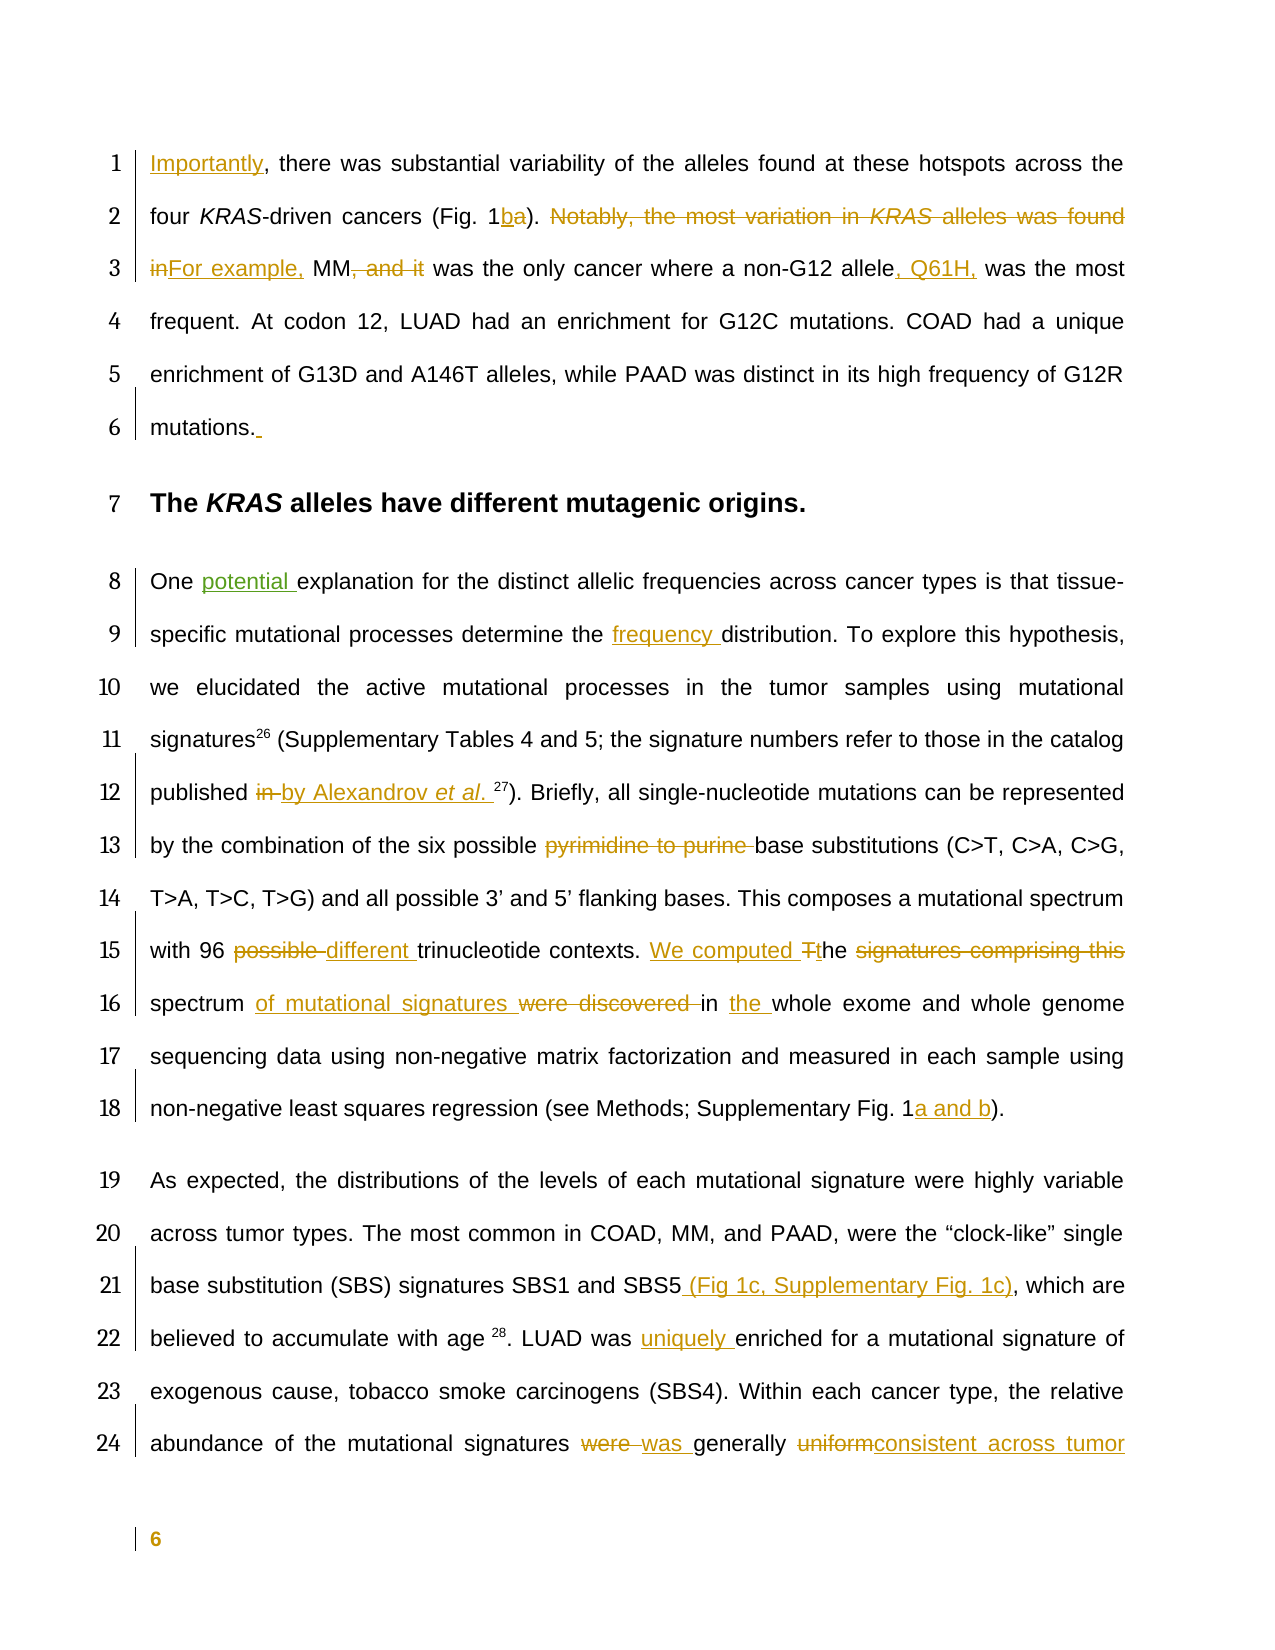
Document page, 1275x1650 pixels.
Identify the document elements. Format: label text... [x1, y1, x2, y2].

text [150, 1167, 1125, 1457]
subtitle The KRAS alleles have different mutagenic origins. [150, 487, 1125, 518]
text , there was substantial variability of the alleles found at these hotspots across the four KRAS-driven cancers (Fig. 1). MM was the only cancer where a non-G12 allele was the most frequent. At codon 12, LUAD had an enrichment for G12C mutations. COAD had a unique enrichment of G13D and A146T alleles, while PAAD was distinct in its high frequency of G12R mutations. [150, 150, 1125, 440]
text One explanation for the distinct allelic frequencies across cancer types is that tissue-specific mutational processes determine the distribution. To explore this hypothesis, we elucidated the active mutational processes in the tumor samples using mutational signatures (Supplementary Tables 4 and 5; the signature numbers refer to those in the catalog published ). Briefly, all single-nucleotide mutations can be represented by the combination of the six possible base substitutions (C>T, C>A, C>G, T>A, T>C, T>G) and all possible 3’ and 5’ flanking bases. This composes a mutational spectrum with 96 trinucleotide contexts. he spectrum in whole exome and whole genome sequencing data using non-negative matrix factorization and measured in each sample using non-negative least squares regression (see Methods; Supplementary Fig. 1). [150, 568, 1125, 1122]
